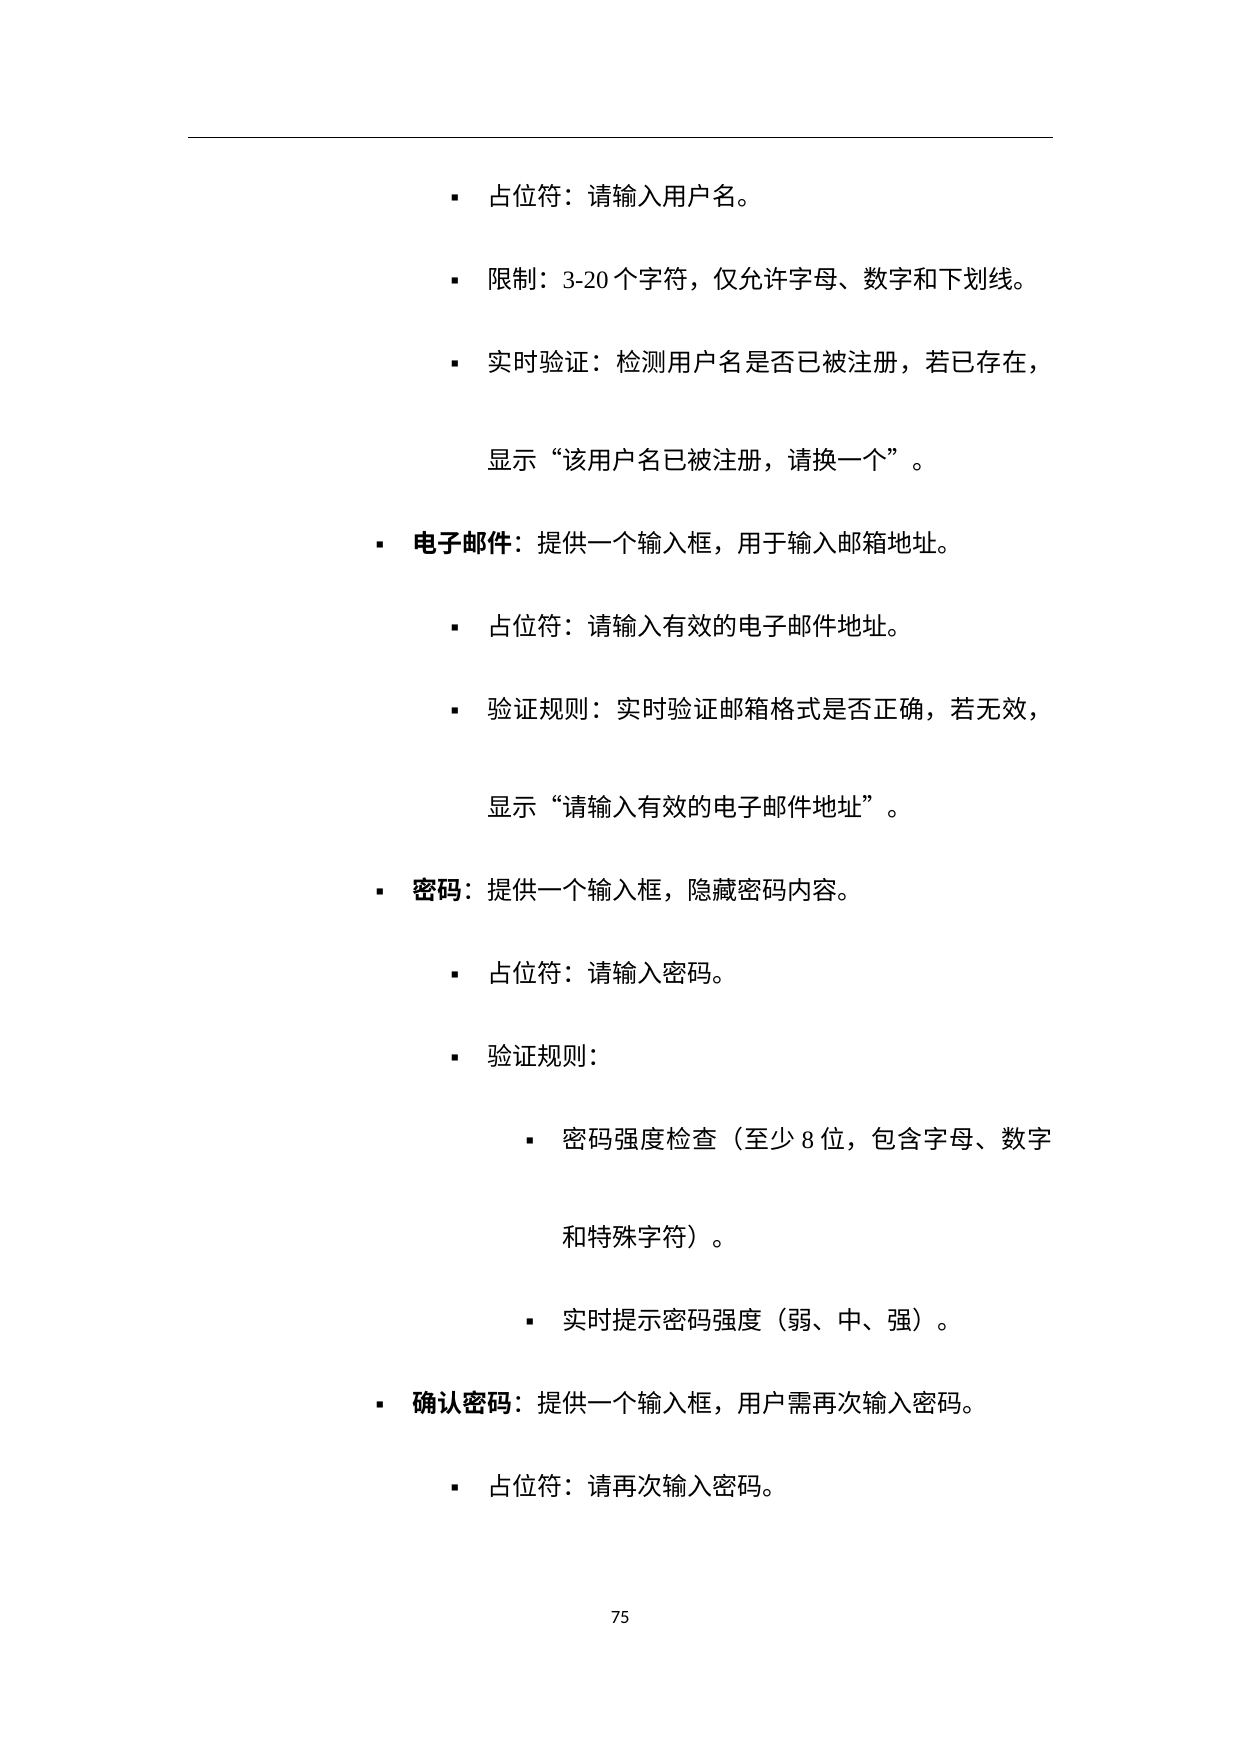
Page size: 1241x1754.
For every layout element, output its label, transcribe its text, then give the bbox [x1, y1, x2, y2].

list 电子邮件：提供一个输入框，用于输入邮箱地址。 [375, 509, 1053, 574]
list 占位符：请再次输入密码。 [450, 1452, 1053, 1517]
list 限制：3-20个字符，仅允许字母、数字和下划线。 [450, 245, 1053, 310]
list 占位符：请输入密码。 [450, 939, 1053, 1004]
list 密码：提供一个输入框，隐藏密码内容。 [375, 856, 1053, 921]
list 验证规则： [450, 1022, 1053, 1087]
list 确认密码：提供一个输入框，用户需再次输入密码。 [375, 1369, 1053, 1434]
list 密码强度检查（至少8位，包含字母、数字和特殊字符）。 [525, 1105, 1053, 1268]
list 实时验证：检测用户名是否已被注册，若已存在，显示“该用户名已被注册，请换一个”。 [450, 328, 1053, 491]
list 验证规则：实时验证邮箱格式是否正确，若无效，显示“请输入有效的电子邮件地址”。 [450, 675, 1053, 838]
list 占位符：请输入有效的电子邮件地址。 [450, 592, 1053, 657]
list 占位符：请输入用户名。 [450, 162, 1053, 227]
list 实时提示密码强度（弱、中、强）。 [525, 1286, 1053, 1351]
